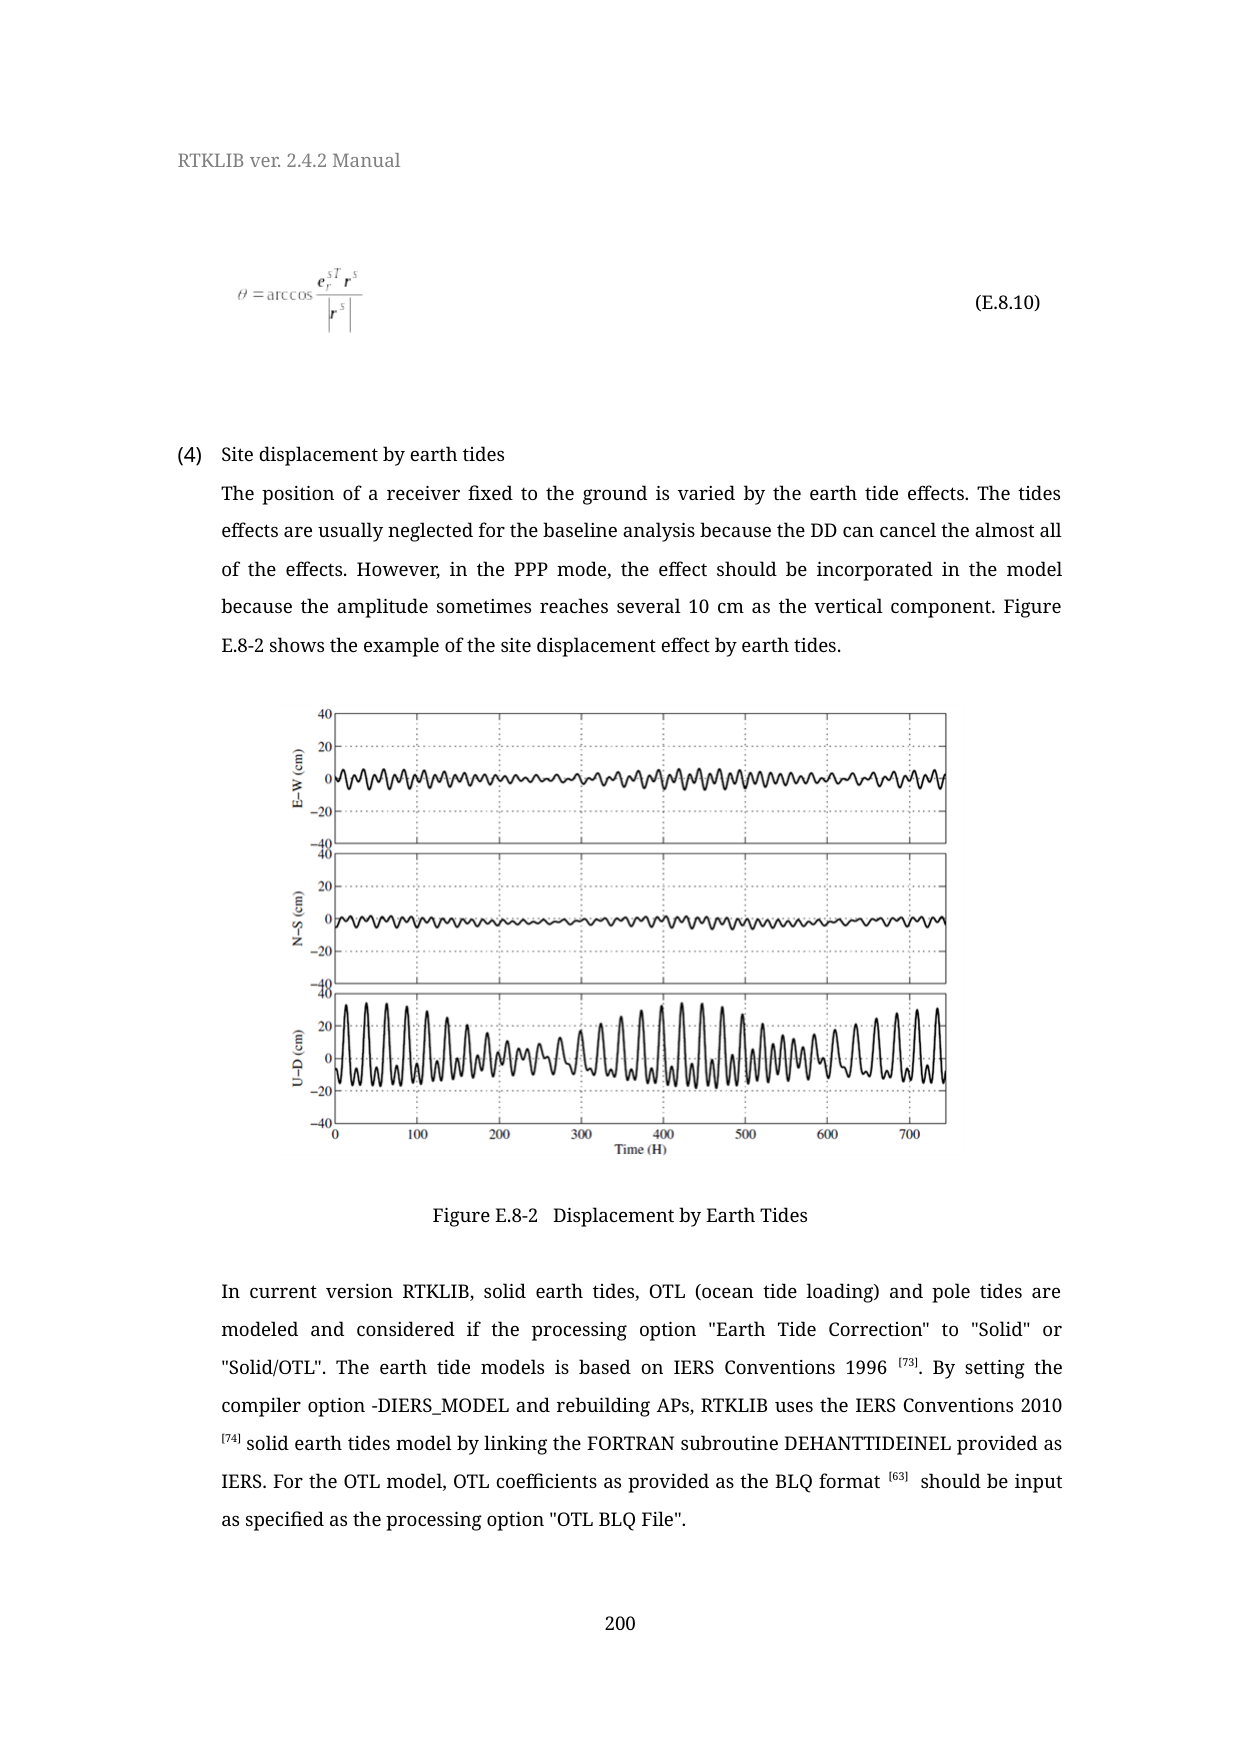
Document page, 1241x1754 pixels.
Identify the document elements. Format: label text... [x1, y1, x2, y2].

text Figure E.8-2 Displacement by Earth Tides [177, 1196, 1063, 1234]
list The position of a receiver fixed to the ground is varied by the earth tide effects. The tides effects are usually neglected for the baseline analysis because the DD can cancel the almost all of the effects. However, in the PPP mode, the effect should be incorporated in the model because the amplitude sometimes reaches several 10 cm as the vertical component. Figure E.8-2 shows the example of the site displacement effect by earth tides. [221, 473, 1063, 664]
list (E.8.10) [233, 245, 1063, 359]
list In current version RTKLIB, solid earth tides, OTL (ocean tide loading) and pole tides are modeled and considered if the processing option "Earth Tide Correction" to "Solid" or "Solid/OTL". The earth tide models is based on IERS Conventions 1996 [73]. By setting the compiler option -DIERS_MODEL and rebuilding APs, RTKLIB uses the IERS Conventions 2010 [74] solid earth tides model by linking the FORTRAN subroutine DEHANTTIDEINEL provided as IERS. For the OTL model, OTL coefficients as provided as the BLQ format [63] should be input as specified as the processing option "OTL BLQ File". [221, 1272, 1063, 1538]
picture [272, 703, 968, 1158]
list Site displacement by earth tides [177, 436, 1063, 473]
